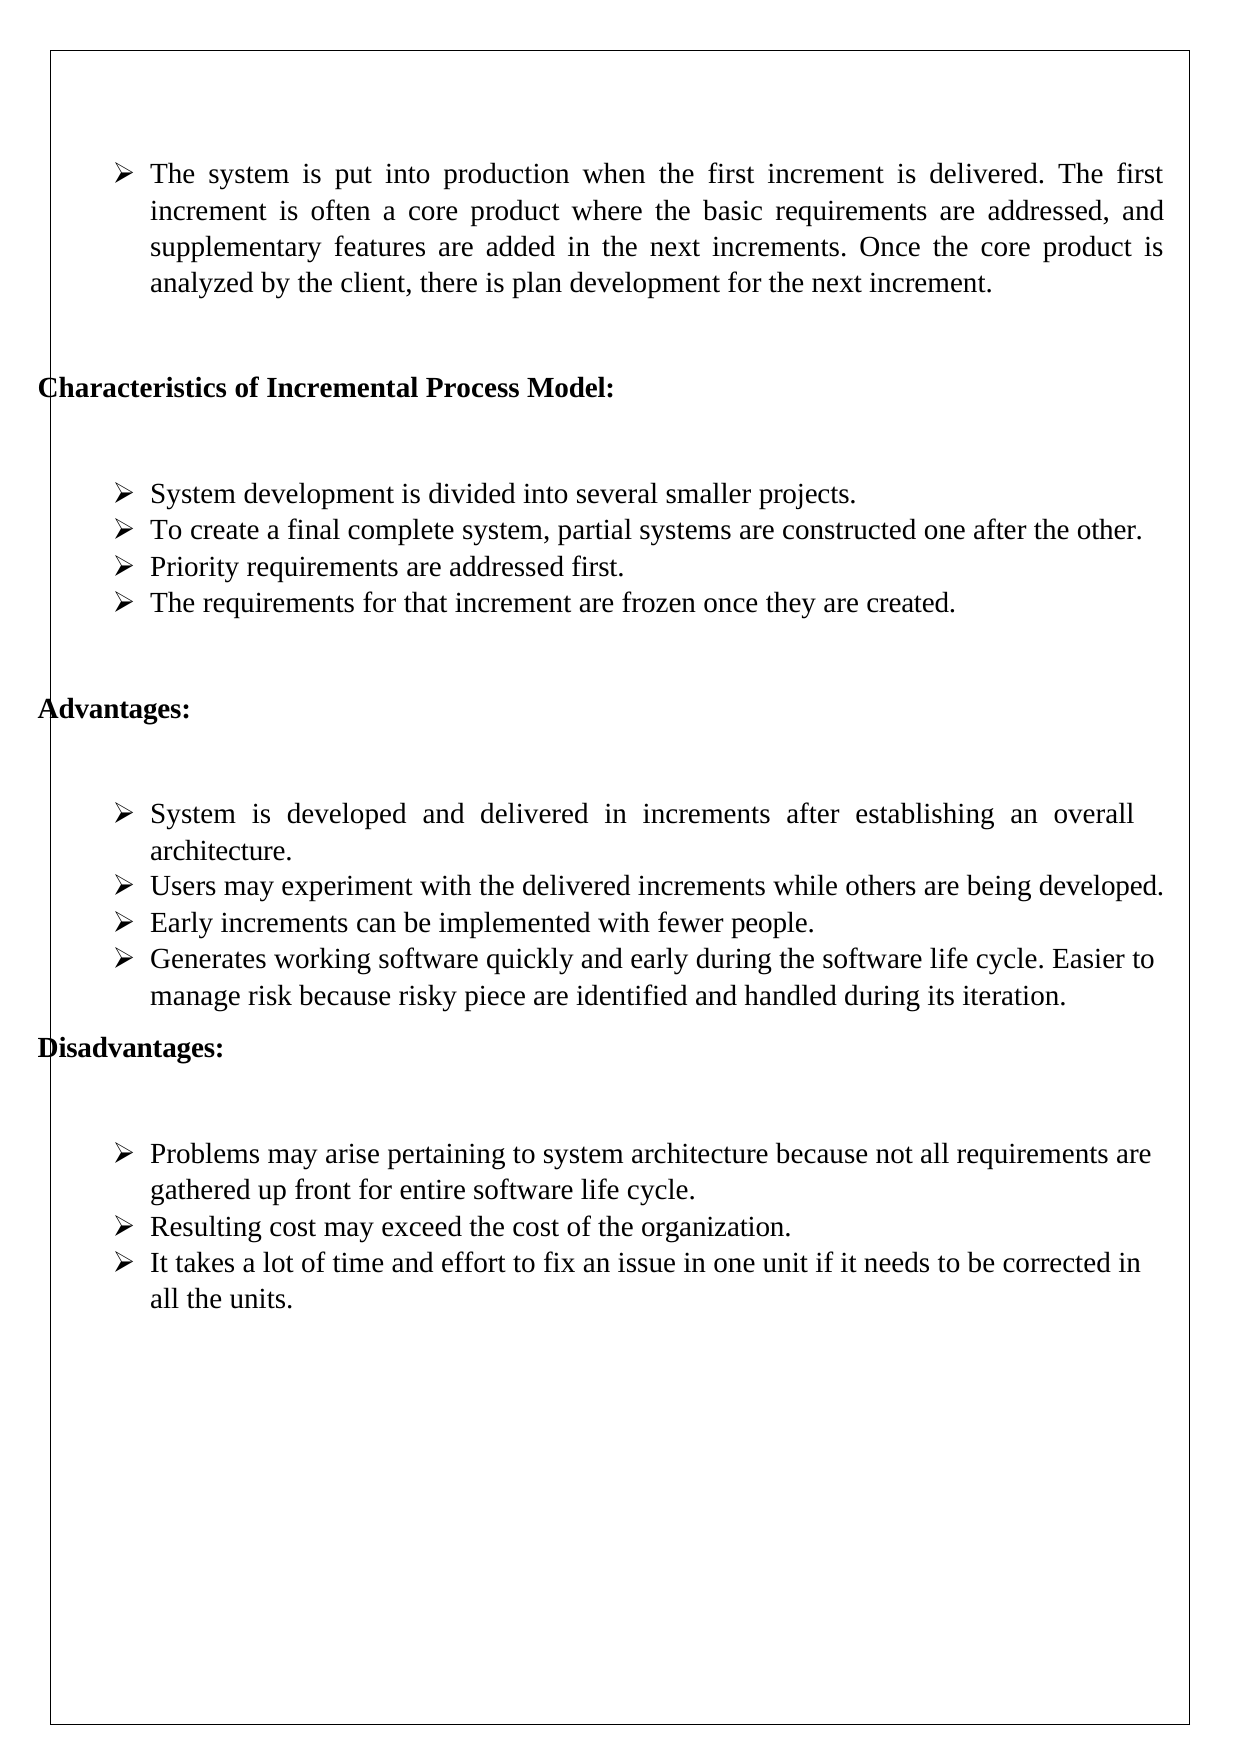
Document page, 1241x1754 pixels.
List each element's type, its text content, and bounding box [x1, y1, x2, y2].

list To create a final complete system, partial systems are constructed one after the other. [112, 512, 1181, 546]
list Priority requirements are addressed first. [112, 549, 1181, 582]
list The system is put into production when the first increment is delivered. The first increment is often a core product where the basic requirements are addressed, and supplementary features are added in the next increments. Once the core product is analyzed by the client, there is plan development for the next increment. [112, 156, 1165, 298]
text Disadvantages: [51, 1031, 1181, 1064]
text Advantages: [51, 691, 1181, 724]
text Characteristics of Incremental Process Model: [51, 370, 1181, 404]
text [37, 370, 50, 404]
list System is developed and delivered in increments after establishing an overall architecture. [112, 797, 1165, 866]
list The requirements for that increment are frozen once they are created. [112, 585, 1181, 619]
list Problems may arise pertaining to system architecture because not all requirements are gathered up front for entire software life cycle. [112, 1136, 1165, 1206]
list Resulting cost may exceed the cost of the organization. [112, 1209, 1181, 1242]
list It takes a lot of time and effort to fix an issue in one unit if it needs to be corrected in all the units. [112, 1245, 1165, 1314]
list Generates working software quickly and early during the software life cycle. Easier to manage risk because risky piece are identified and handled during its iteration. [112, 942, 1165, 1011]
list Early increments can be implemented with fewer people. [112, 905, 1181, 939]
list System development is divided into several smaller projects. [112, 476, 1181, 510]
list Users may experiment with the delivered increments while others are being developed. [112, 869, 1181, 902]
